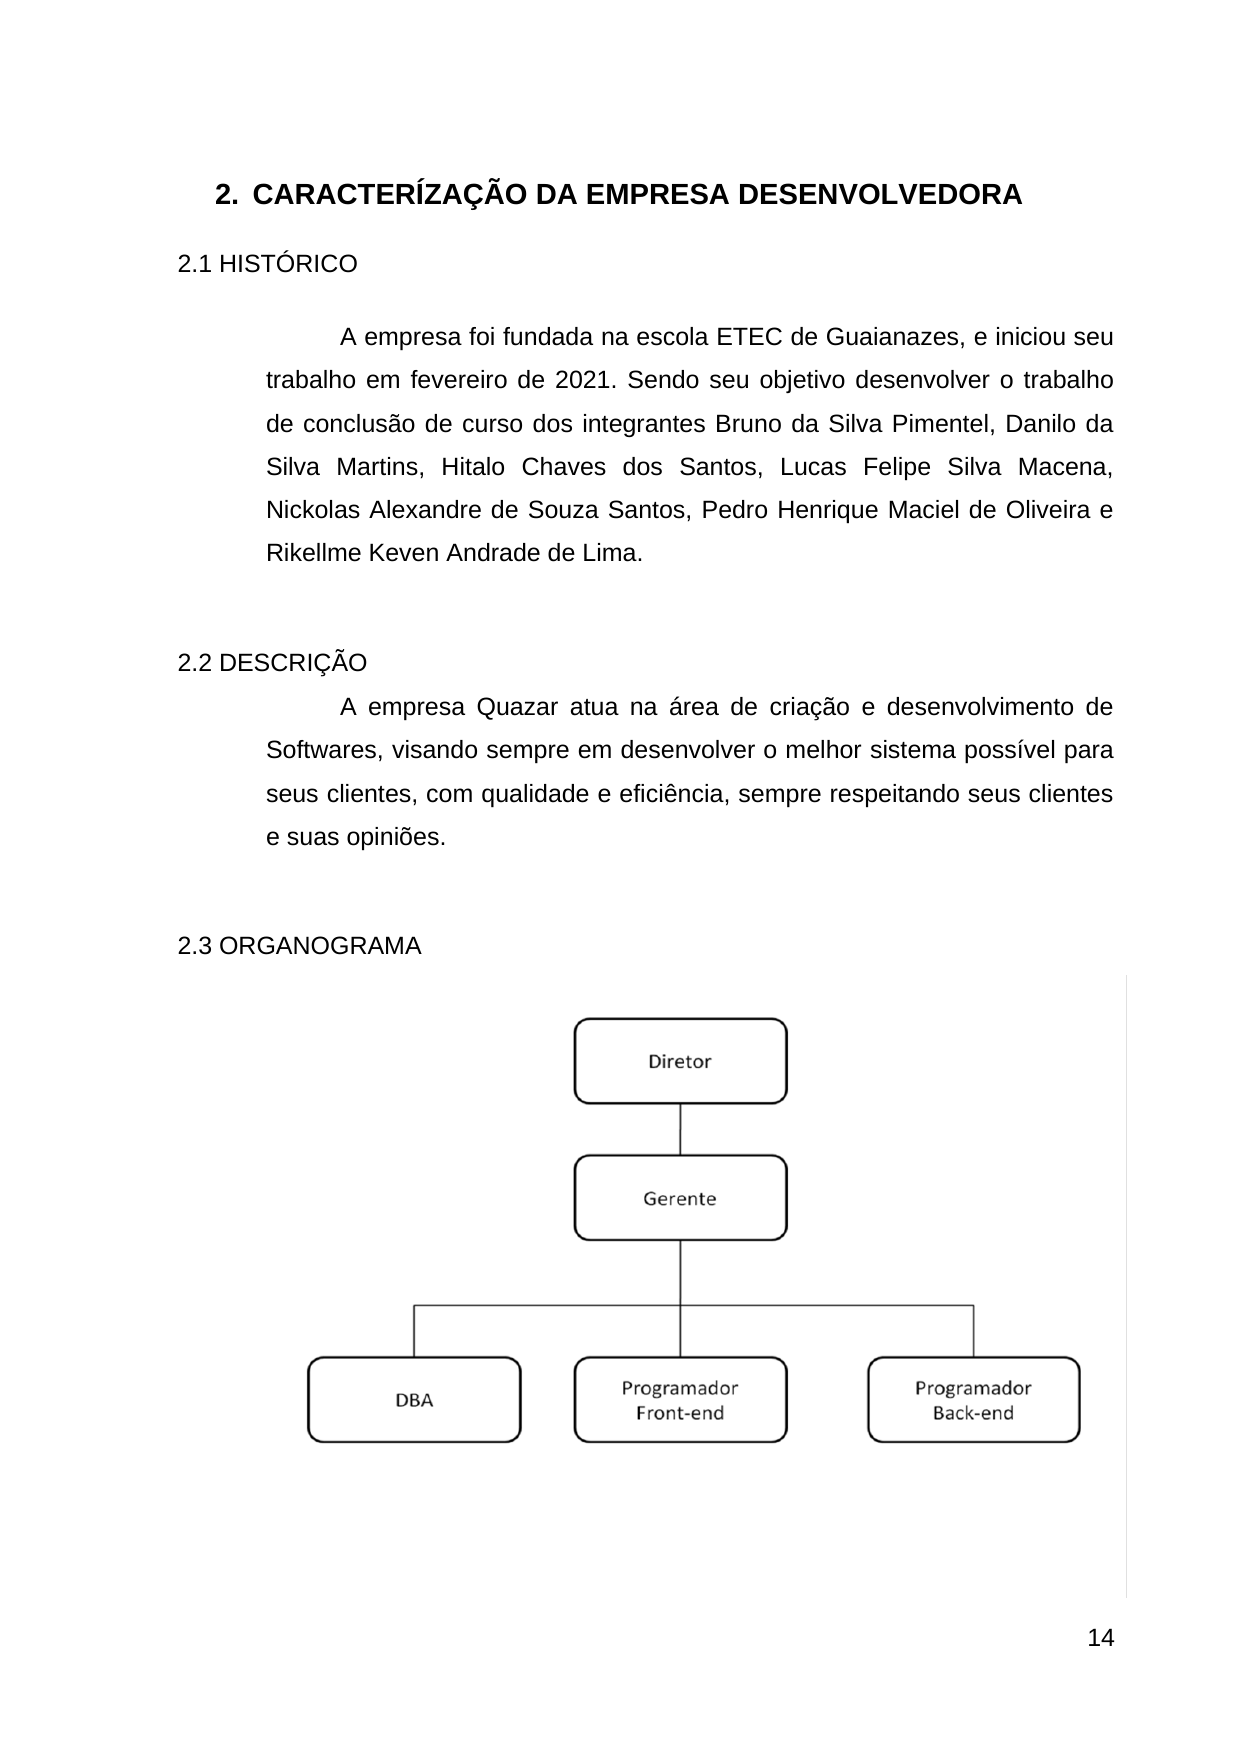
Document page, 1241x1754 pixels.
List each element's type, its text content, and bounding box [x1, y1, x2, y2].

text A empresa Quazar atua na área de criação e desenvolvimento de Softwares, visando sempre em desenvolver o melhor sistema possível para seus clientes, com qualidade e eficiência, sempre respeitando seus clientes e suas opiniões. [266, 692, 1115, 851]
text A empresa foi fundada na escola ETEC de Guaianazes, e iniciou seu trabalho em fevereiro de 2021. Sendo seu objetivo desenvolver o trabalho de conclusão de curso dos integrantes Bruno da Silva Pimentel, Danilo da Silva Martins, Hitalo Chaves dos Santos, Lucas Felipe Silva Macena, Nickolas Alexandre de Souza Santos, Pedro Henrique Maciel de Oliveira e Rikellme Keven Andrade de Lima. [266, 322, 1115, 567]
subtitle 2.2 DESCRIÇÃO [177, 648, 1115, 677]
subtitle 2.3 ORGANOGRAMA [177, 931, 1115, 960]
subtitle 2.1 HISTÓRICO [177, 249, 1115, 278]
subtitle CARACTERÍZAÇÃO DA EMPRESA DESENVOLVEDORA [215, 177, 1115, 211]
picture [256, 975, 1127, 1598]
